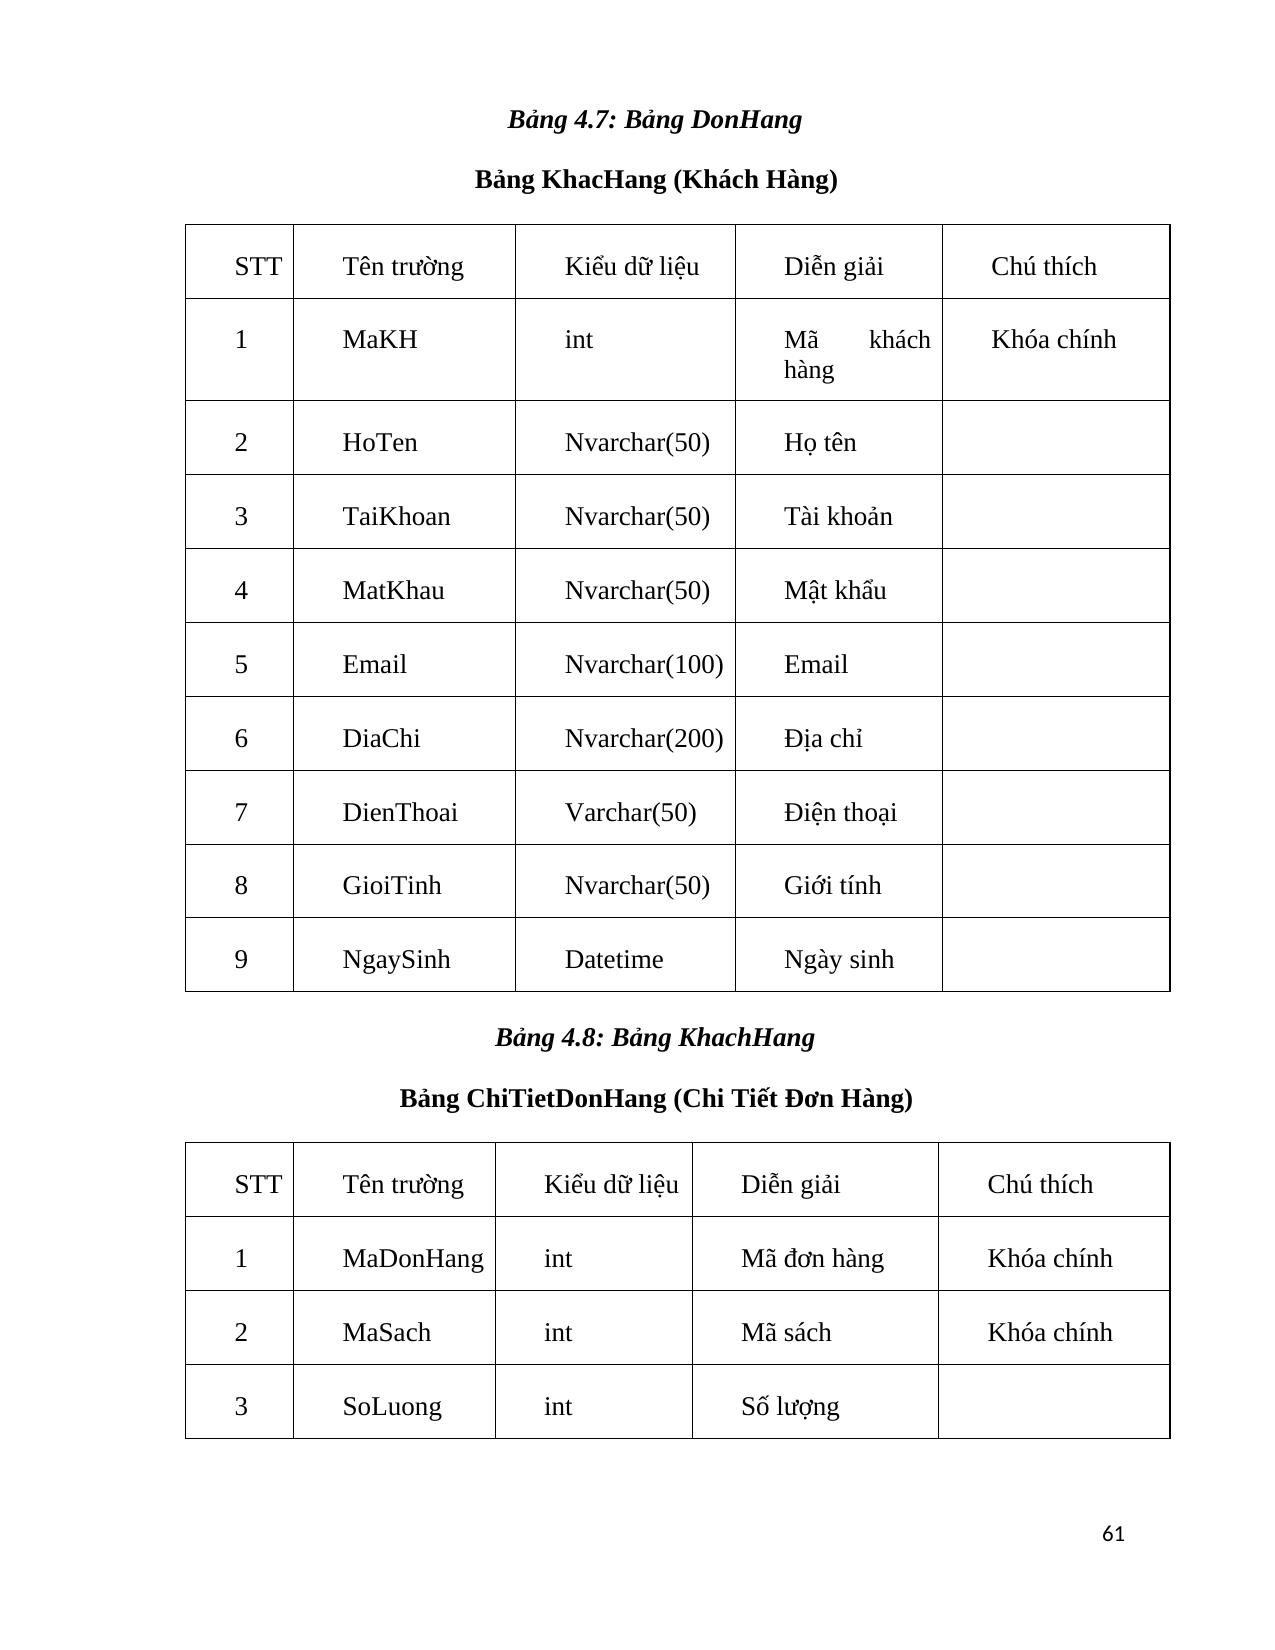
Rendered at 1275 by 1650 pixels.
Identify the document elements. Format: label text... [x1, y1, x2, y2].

table_cell [943, 697, 1169, 769]
table_cell Giới tính [736, 845, 942, 917]
table_cell Mã khách hàng [736, 299, 942, 400]
table_cell Mã đơn hàng [693, 1217, 938, 1290]
table_cell int [516, 299, 735, 400]
table_cell Mật khẩu [736, 549, 942, 622]
table_cell DienThoai [294, 771, 515, 843]
table_cell MatKhau [294, 549, 515, 622]
table_cell 3 [186, 1365, 293, 1437]
text Bảng 4.7: Bảng DonHang [187, 103, 1125, 134]
table_header STT [186, 225, 293, 298]
table_cell 1 [186, 299, 293, 400]
table_cell Điện thoại [736, 771, 942, 843]
table_header Kiểu dữ liệu [516, 225, 735, 298]
table_cell 8 [186, 845, 293, 917]
table_cell Datetime [516, 918, 735, 991]
table_cell Nvarchar(50) [516, 475, 735, 548]
table_cell [943, 771, 1169, 843]
table_header Chú thích [939, 1143, 1169, 1216]
table_cell Nvarchar(200) [516, 697, 735, 769]
text Bảng ChiTietDonHang (Chi Tiết Đơn Hàng) [187, 1082, 1125, 1113]
table_header Tên trường [294, 1143, 495, 1216]
table_cell [943, 475, 1169, 548]
table_cell Địa chỉ [736, 697, 942, 769]
text Bảng 4.8: Bảng KhachHang [187, 1021, 1125, 1052]
table_header Tên trường [294, 225, 515, 298]
table_header Diễn giải [736, 225, 942, 298]
table_cell Khóa chính [939, 1291, 1169, 1363]
table_cell HoTen [294, 401, 515, 474]
table_cell Họ tên [736, 401, 942, 474]
table_cell Mã sách [693, 1291, 938, 1363]
table_cell Số lượng [693, 1365, 938, 1437]
table_cell Khóa chính [943, 299, 1169, 400]
table_cell SoLuong [294, 1365, 495, 1437]
table_cell 4 [186, 549, 293, 622]
text Bảng KhacHang (Khách Hàng) [187, 163, 1125, 194]
table_cell Nvarchar(100) [516, 623, 735, 696]
table_cell [943, 623, 1169, 696]
table_cell [943, 918, 1169, 991]
table_header Diễn giải [693, 1143, 938, 1216]
table_cell Khóa chính [939, 1217, 1169, 1290]
table_cell Nvarchar(50) [516, 549, 735, 622]
table_cell 3 [186, 475, 293, 548]
table_cell Email [294, 623, 515, 696]
table_cell 1 [186, 1217, 293, 1290]
table_cell TaiKhoan [294, 475, 515, 548]
table_cell 9 [186, 918, 293, 991]
table_cell 5 [186, 623, 293, 696]
table_cell Nvarchar(50) [516, 401, 735, 474]
table_cell DiaChi [294, 697, 515, 769]
table_cell Nvarchar(50) [516, 845, 735, 917]
table_cell [943, 401, 1169, 474]
table_cell [939, 1365, 1169, 1437]
table_cell int [496, 1365, 692, 1437]
table_cell int [496, 1291, 692, 1363]
table_cell NgaySinh [294, 918, 515, 991]
table_cell 2 [186, 1291, 293, 1363]
table_header Chú thích [943, 225, 1169, 298]
table_cell int [496, 1217, 692, 1290]
table_cell Tài khoản [736, 475, 942, 548]
table_cell [943, 845, 1169, 917]
table_cell GioiTinh [294, 845, 515, 917]
table_header Kiểu dữ liệu [496, 1143, 692, 1216]
table_header STT [186, 1143, 293, 1216]
table_cell 6 [186, 697, 293, 769]
table_cell MaDonHang [294, 1217, 495, 1290]
table_cell MaKH [294, 299, 515, 400]
table_cell 2 [186, 401, 293, 474]
table_cell 7 [186, 771, 293, 843]
table_cell Ngày sinh [736, 918, 942, 991]
table_cell Email [736, 623, 942, 696]
table_cell [943, 549, 1169, 622]
table_cell Varchar(50) [516, 771, 735, 843]
table_cell MaSach [294, 1291, 495, 1363]
